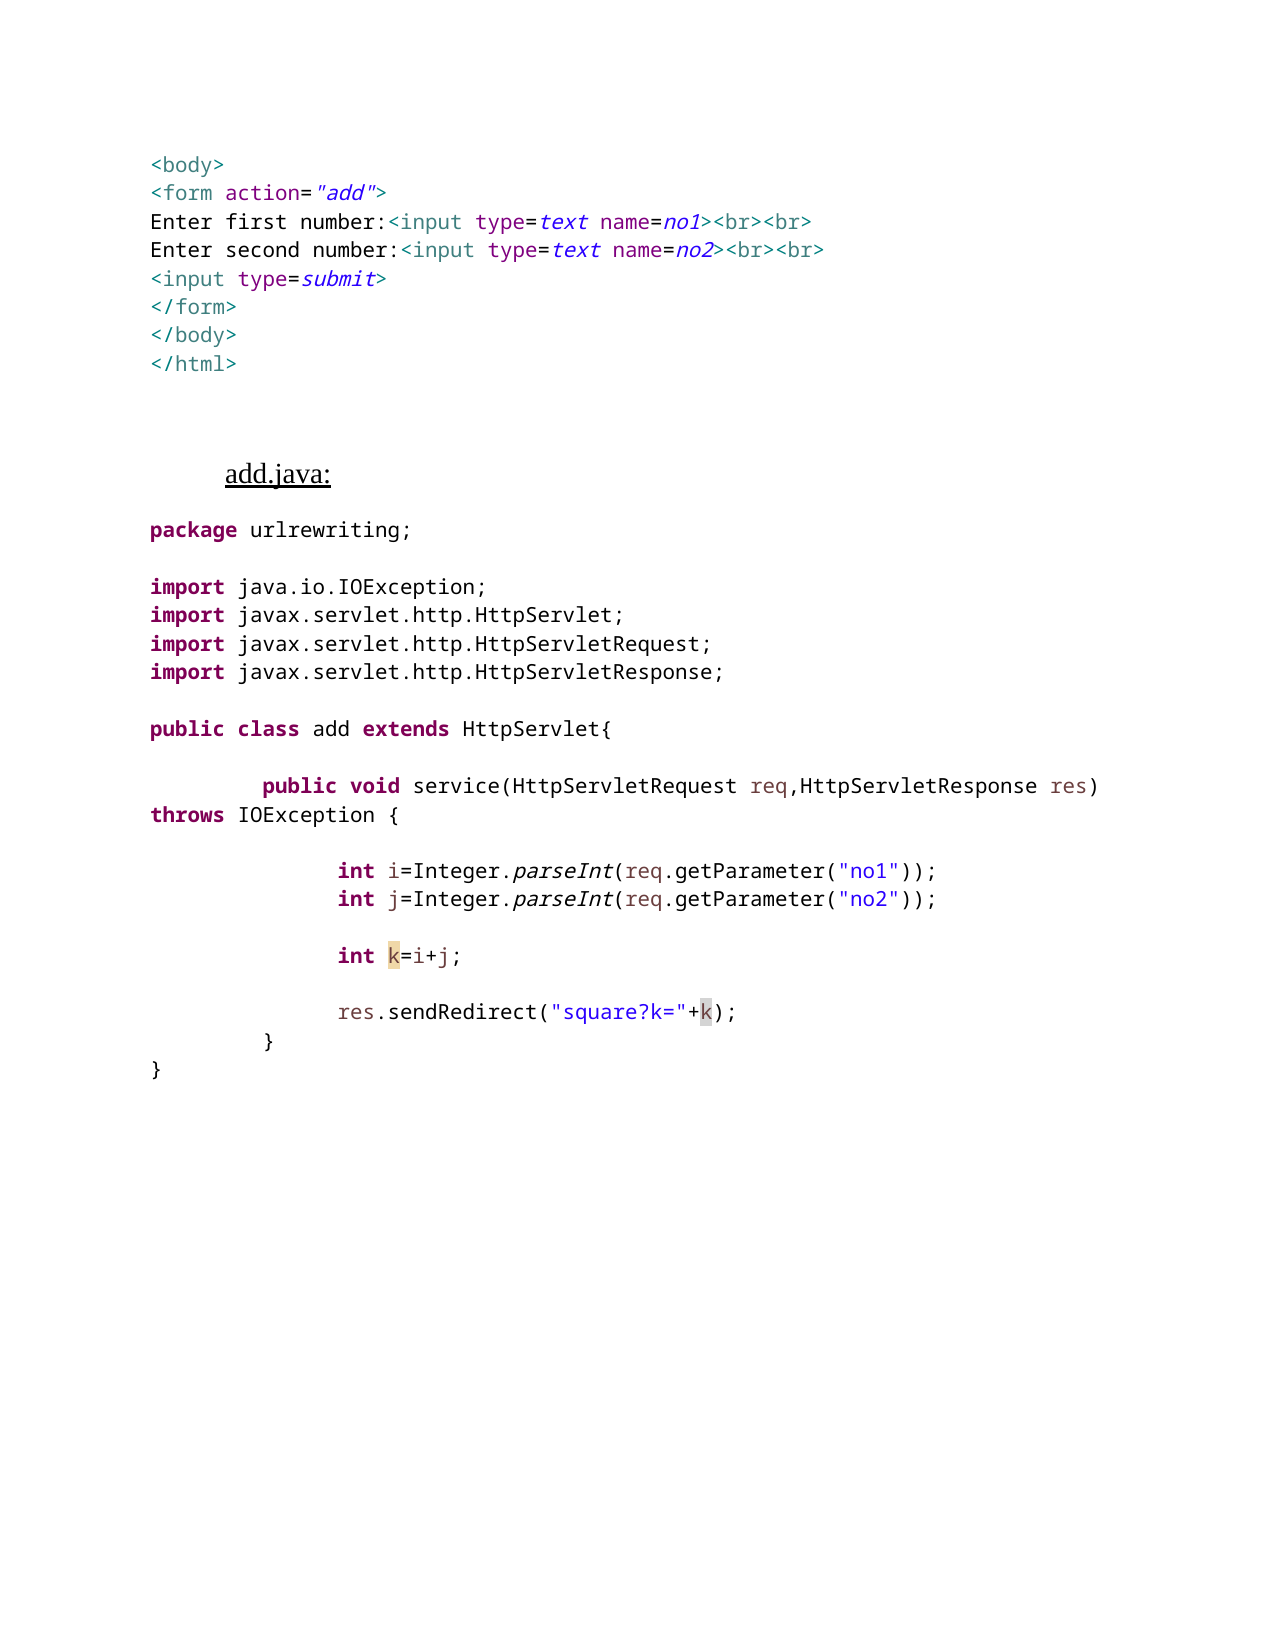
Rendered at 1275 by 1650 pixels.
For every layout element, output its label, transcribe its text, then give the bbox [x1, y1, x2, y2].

text int j=Integer.parseInt(req.getParameter("no2")); [150, 884, 1125, 913]
list add.java: [225, 456, 1125, 489]
text } [150, 1054, 1125, 1083]
text </html> [150, 349, 1125, 377]
text int k=i+j; [400, 941, 1125, 969]
text import javax.servlet.http.HttpServlet; [150, 601, 1125, 629]
text res.sendRedirect("square?k="+k); [150, 997, 1125, 1026]
text <body> [150, 150, 1125, 178]
text } [150, 1026, 1125, 1054]
text import java.io.IOException; [150, 572, 1125, 601]
text </form> [150, 292, 1125, 321]
text import javax.servlet.http.HttpServletRequest; [150, 629, 1125, 657]
text public class add extends HttpServlet{ [150, 714, 1125, 743]
text </body> [150, 321, 1125, 349]
text Enter second number:<input type=text name=no2><br><br> [150, 235, 1125, 264]
text <form action="add"> [150, 178, 1125, 207]
text <input type=submit> [150, 264, 1125, 292]
text public void service(HttpServletRequest req,HttpServletResponse res) throws IOException { [150, 771, 1125, 828]
text int k=i+j; [150, 941, 388, 969]
text int i=Integer.parseInt(req.getParameter("no1")); [150, 856, 1125, 884]
text Enter first number:<input type=text name=no1><br><br> [150, 207, 1125, 235]
text package urlrewriting; [150, 515, 1125, 544]
text import javax.servlet.http.HttpServletResponse; [150, 657, 1125, 686]
